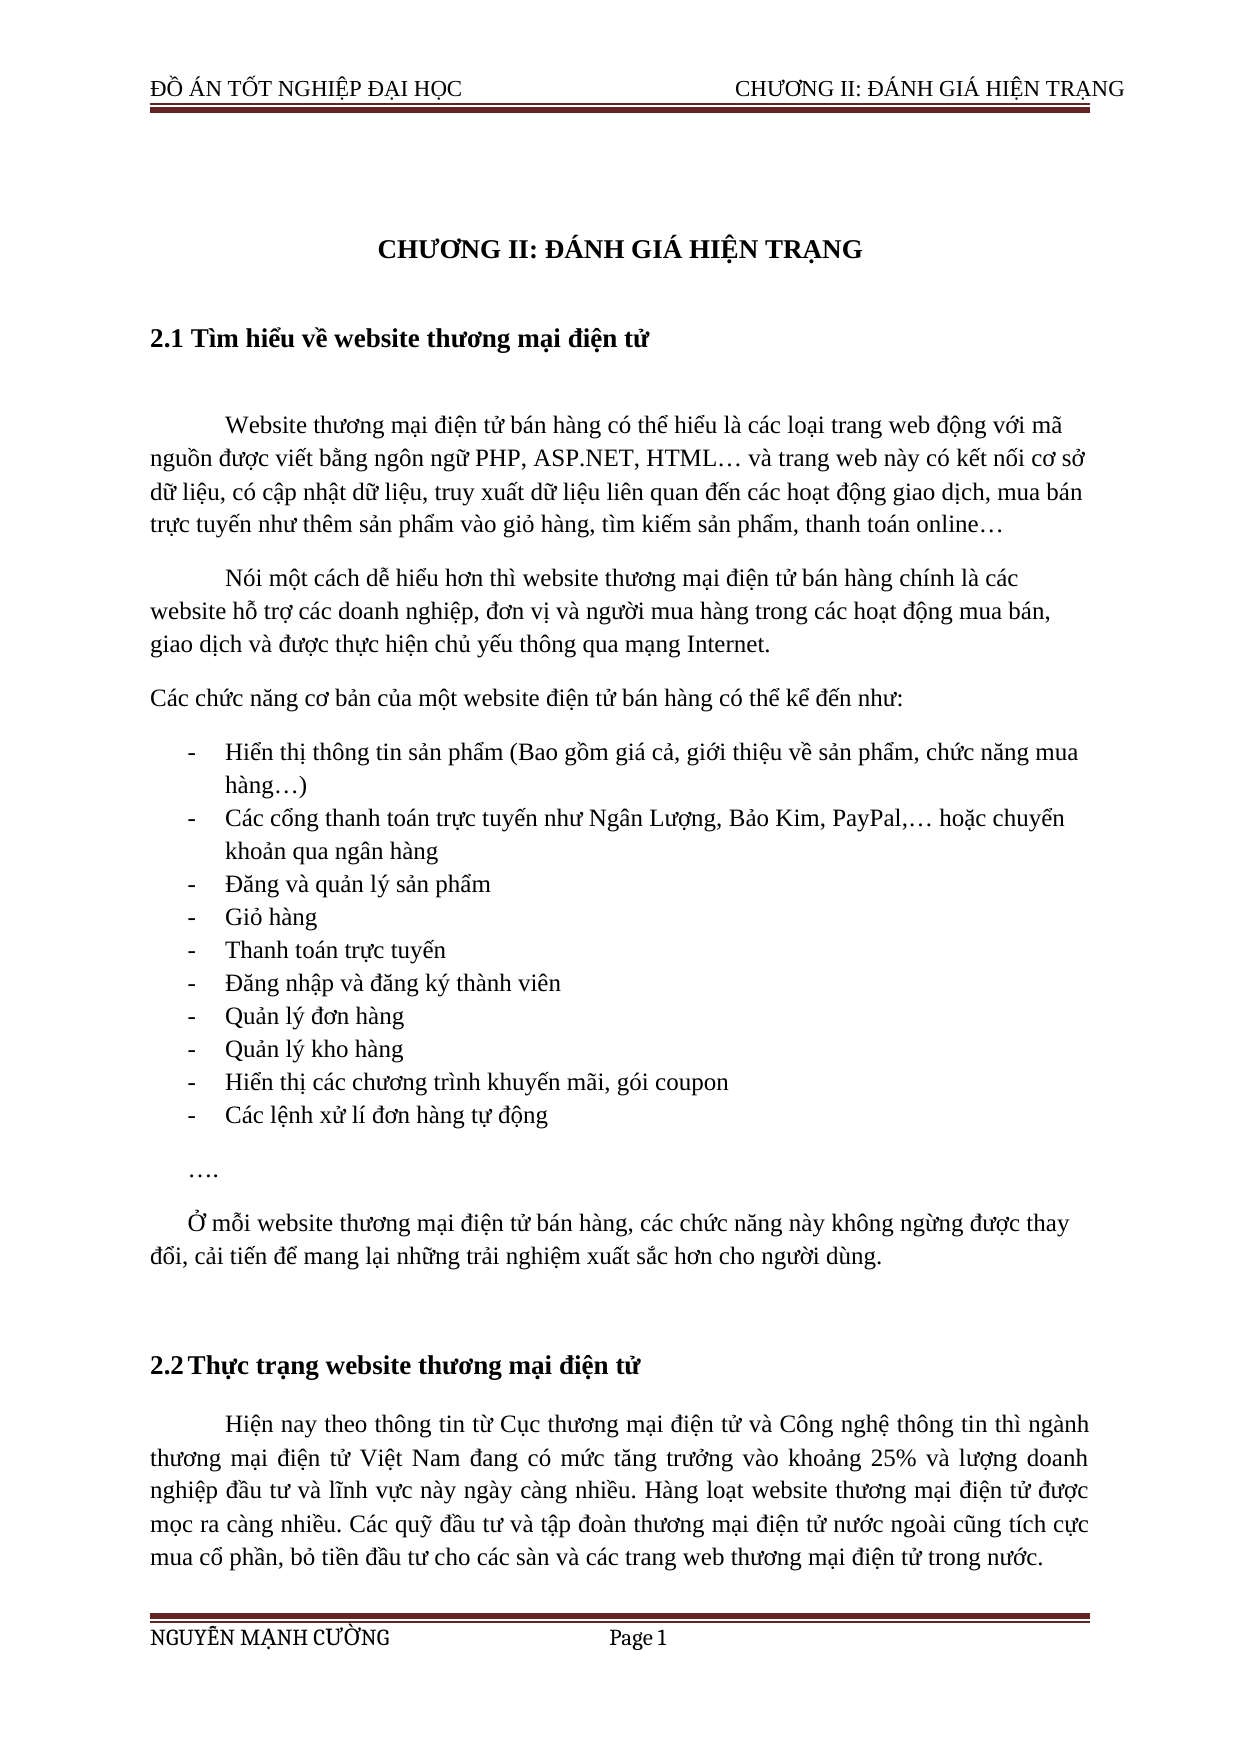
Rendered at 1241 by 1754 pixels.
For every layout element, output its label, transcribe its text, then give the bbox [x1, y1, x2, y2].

list Đăng và quản lý sản phẩm [187, 869, 1090, 898]
list Các cổng thanh toán trực tuyến như Ngân Lượng, Bảo Kim, PayPal,… hoặc chuyển khoản qua ngân hàng [187, 803, 1090, 865]
text Các chức năng cơ bản của một website điện tử bán hàng có thể kể đến như: [150, 683, 1090, 712]
text Ở mỗi website thương mại điện tử bán hàng, các chức năng này không ngừng được thay đổi, cải tiến để mang lại những trải nghiệm xuất sắc hơn cho người dùng. [150, 1208, 1090, 1270]
list Thực trạng website thương mại điện tử [150, 1349, 1090, 1380]
list Quản lý đơn hàng [187, 1001, 1090, 1030]
text Website thương mại điện tử bán hàng có thể hiểu là các loại trang web động với mã nguồn được viết bằng ngôn ngữ PHP, ASP.NET, HTML… và trang web này có kết nối cơ sở dữ liệu, có cập nhật dữ liệu, truy xuất dữ liệu liên quan đến các hoạt động giao dịch, mua bán trực tuyến như thêm sản phẩm vào giỏ hàng, tìm kiếm sản phẩm, thanh toán online… [150, 411, 1090, 538]
text Nói một cách dễ hiểu hơn thì website thương mại điện tử bán hàng chính là các website hỗ trợ các doanh nghiệp, đơn vị và người mua hàng trong các hoạt động mua bán, giao dịch và được thực hiện chủ yếu thông qua mạng Internet. [150, 563, 1090, 658]
list Giỏ hàng [187, 902, 1090, 931]
text Hiện nay theo thông tin từ Cục thương mại điện tử và Công nghệ thông tin thì ngành thương mại điện tử Việt Nam đang có mức tăng trưởng vào khoảng 25% và lượng doanh nghiệp đầu tư và lĩnh vực này ngày càng nhiều. Hàng loạt website thương mại điện tử được mọc ra càng nhiều. Các quỹ đầu tư và tập đoàn thương mại điện tử nước ngoài cũng tích cực mua cổ phần, bỏ tiền đầu tư cho các sàn và các trang web thương mại điện tử trong nước. [150, 1409, 1090, 1570]
list Thanh toán trực tuyến [187, 935, 1090, 964]
list Hiển thị thông tin sản phẩm (Bao gồm giá cả, giới thiệu về sản phẩm, chức năng mua hàng…) [187, 737, 1090, 799]
list Quản lý kho hàng [187, 1034, 1090, 1063]
list Hiển thị các chương trình khuyến mãi, gói coupon [187, 1067, 1090, 1096]
subtitle CHƯƠNG II: ĐÁNH GIÁ HIỆN TRẠNG [150, 233, 1090, 264]
list Các lệnh xử lí đơn hàng tự động [187, 1100, 1090, 1129]
subtitle 2.1 Tìm hiểu về website thương mại điện tử [150, 322, 1090, 353]
text …. [150, 1154, 1090, 1183]
list Đăng nhập và đăng ký thành viên [187, 968, 1090, 997]
